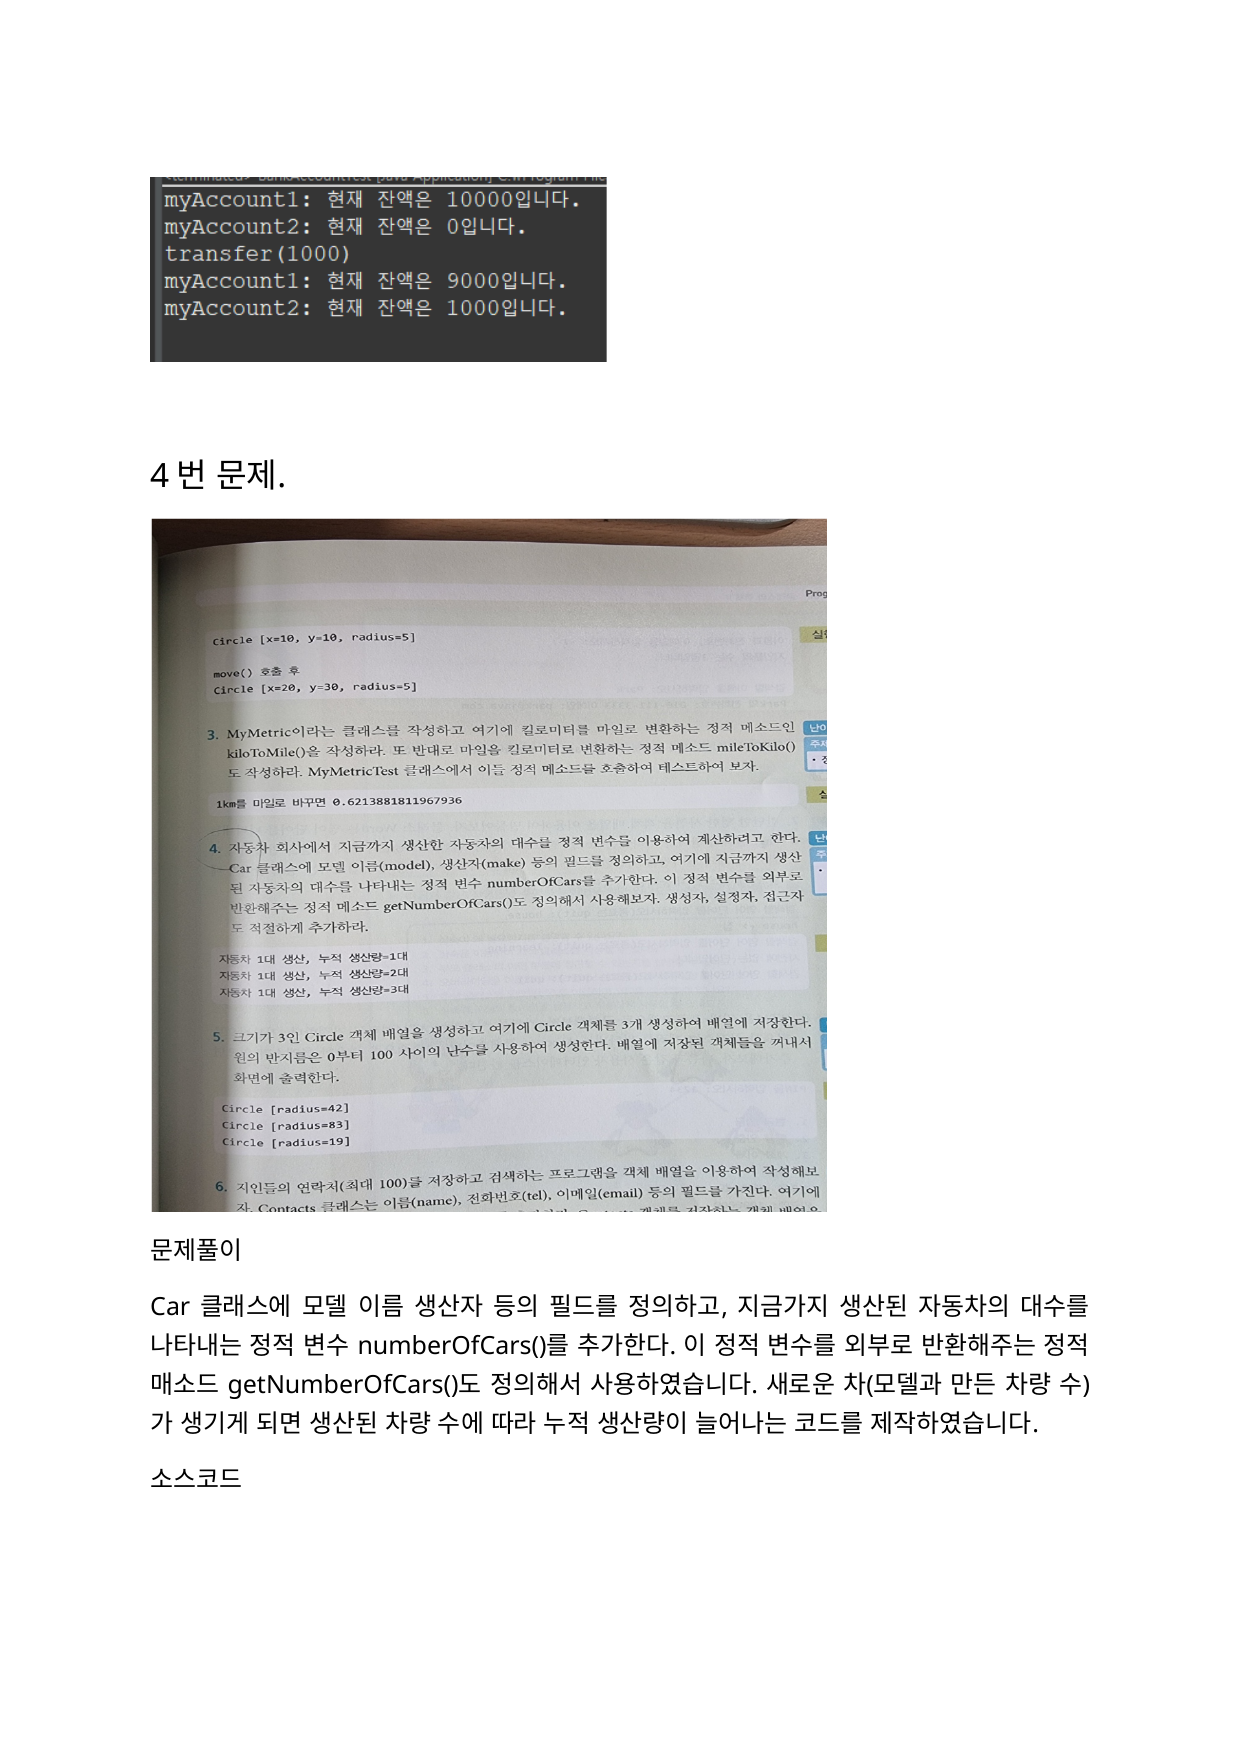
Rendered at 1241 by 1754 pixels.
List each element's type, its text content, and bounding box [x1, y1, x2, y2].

text 4번 문제. [150, 449, 1090, 497]
text 소스코드 [150, 1459, 1090, 1495]
text Car 클래스에 모델 이름 생산자 등의 필드를 정의하고, 지금가지 생산된 자동차의 대수를 나타내는 정적 변수 numberOfCars()를 추가한다. 이 정적 변수를 외부로 반환해주는 정적 매소드 getNumberOfCars()도 정의해서 사용하였습니다. 새로운 차(모델과 만든 차량 수)가 생기게 되면 생산된 차량 수에 따라 누적 생산량이 늘어나는 코드를 제작하였습니다. [150, 1286, 1090, 1440]
text 문제풀이 [150, 1231, 1090, 1267]
picture [152, 519, 827, 1212]
picture [150, 177, 607, 362]
